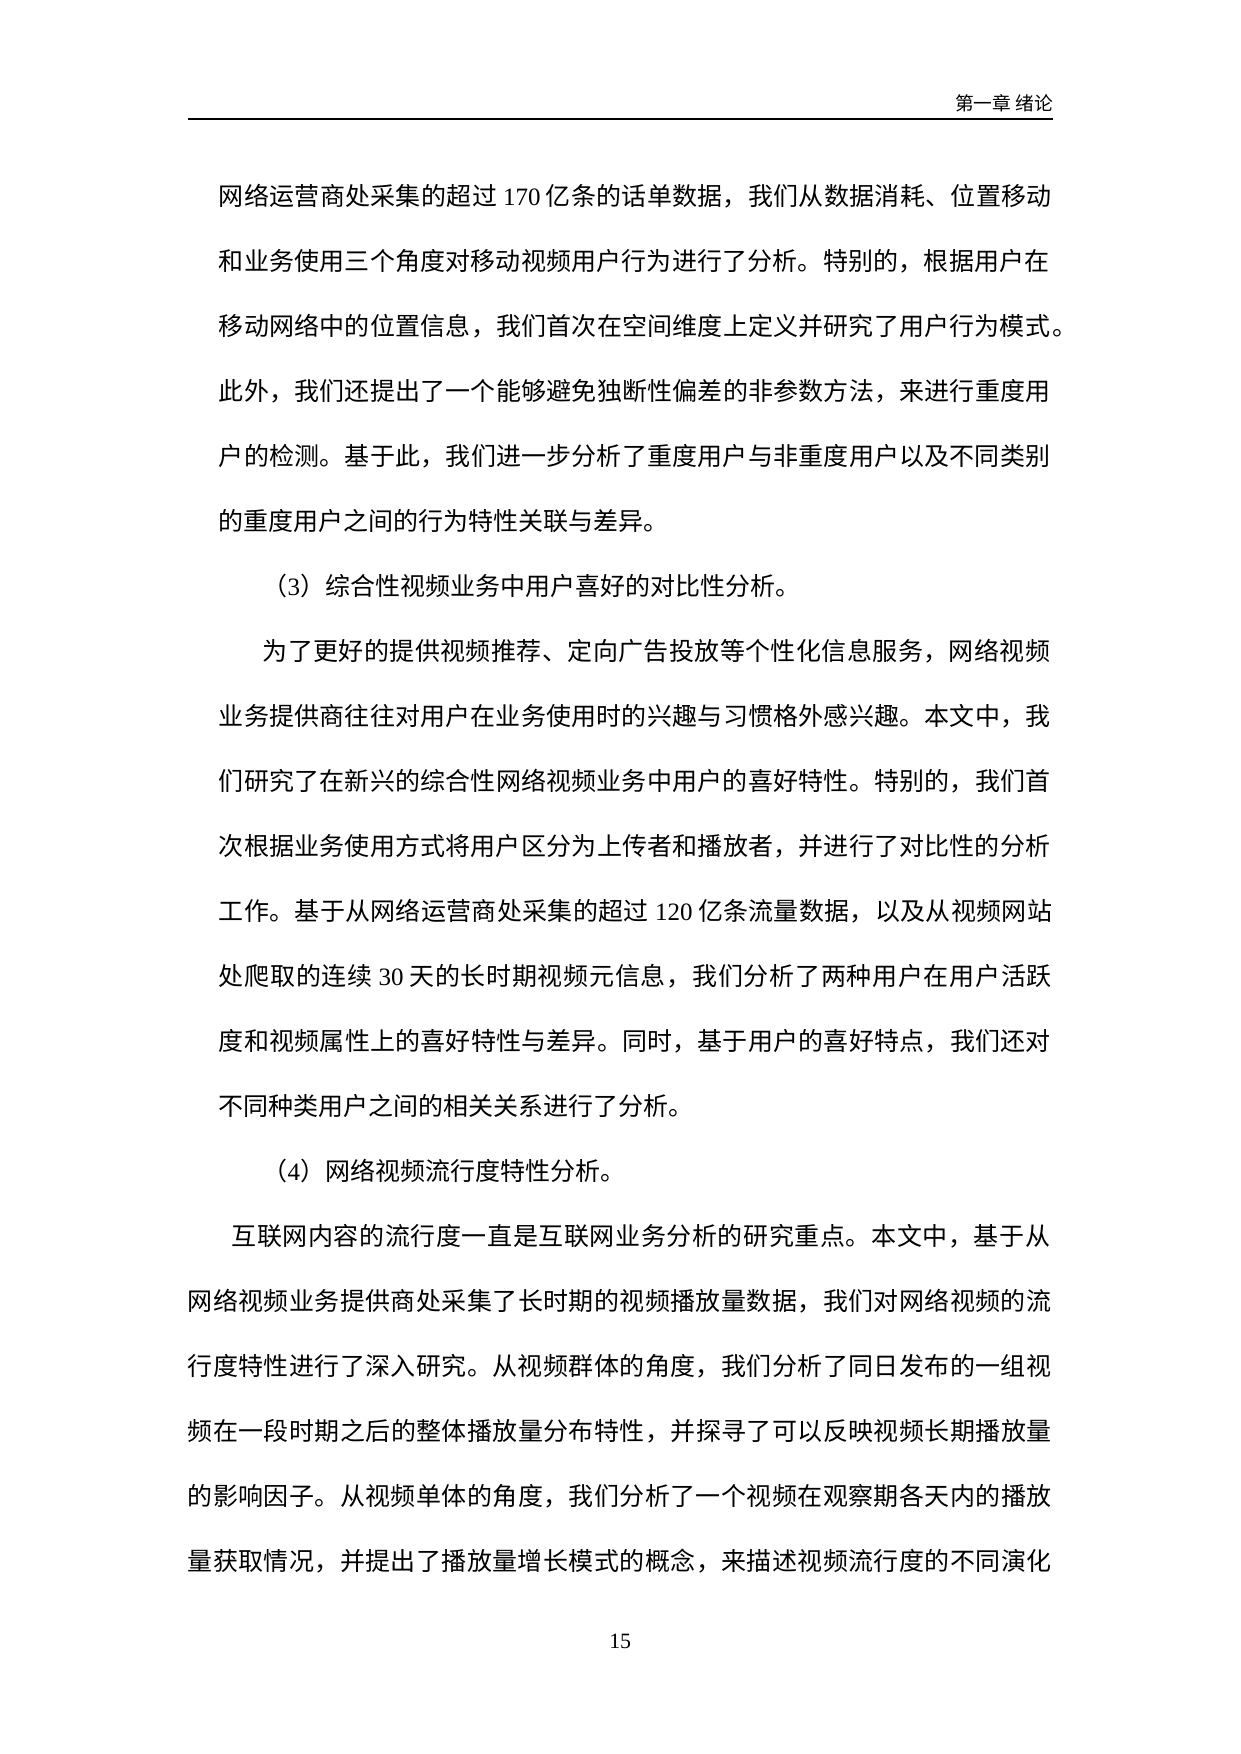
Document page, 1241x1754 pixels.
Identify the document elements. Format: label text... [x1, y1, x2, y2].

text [219, 162, 1053, 552]
text 为了更好的提供视频推荐、定向广告投放等个性化信息服务，网络视频业务提供商往往对用户在业务使用时的兴趣与习惯格外感兴趣。本文中，我们研究了在新兴的综合性网络视频业务中用户的喜好特性。特别的，我们首次根据业务使用方式将用户区分为上传者和播放者，并进行了对比性的分析工作。基于从网络运营商处采集的超过120亿条流量数据，以及从视频网站处爬取的连续30天的长时期视频元信息，我们分析了两种用户在用户活跃度和视频属性上的喜好特性与差异。同时，基于用户的喜好特点，我们还对不同种类用户之间的相关关系进行了分析。 [219, 617, 1053, 1137]
text （4）网络视频流行度特性分析。 [219, 1137, 1053, 1202]
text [187, 1202, 1053, 1592]
text （3）综合性视频业务中用户喜好的对比性分析。 [219, 552, 1053, 617]
